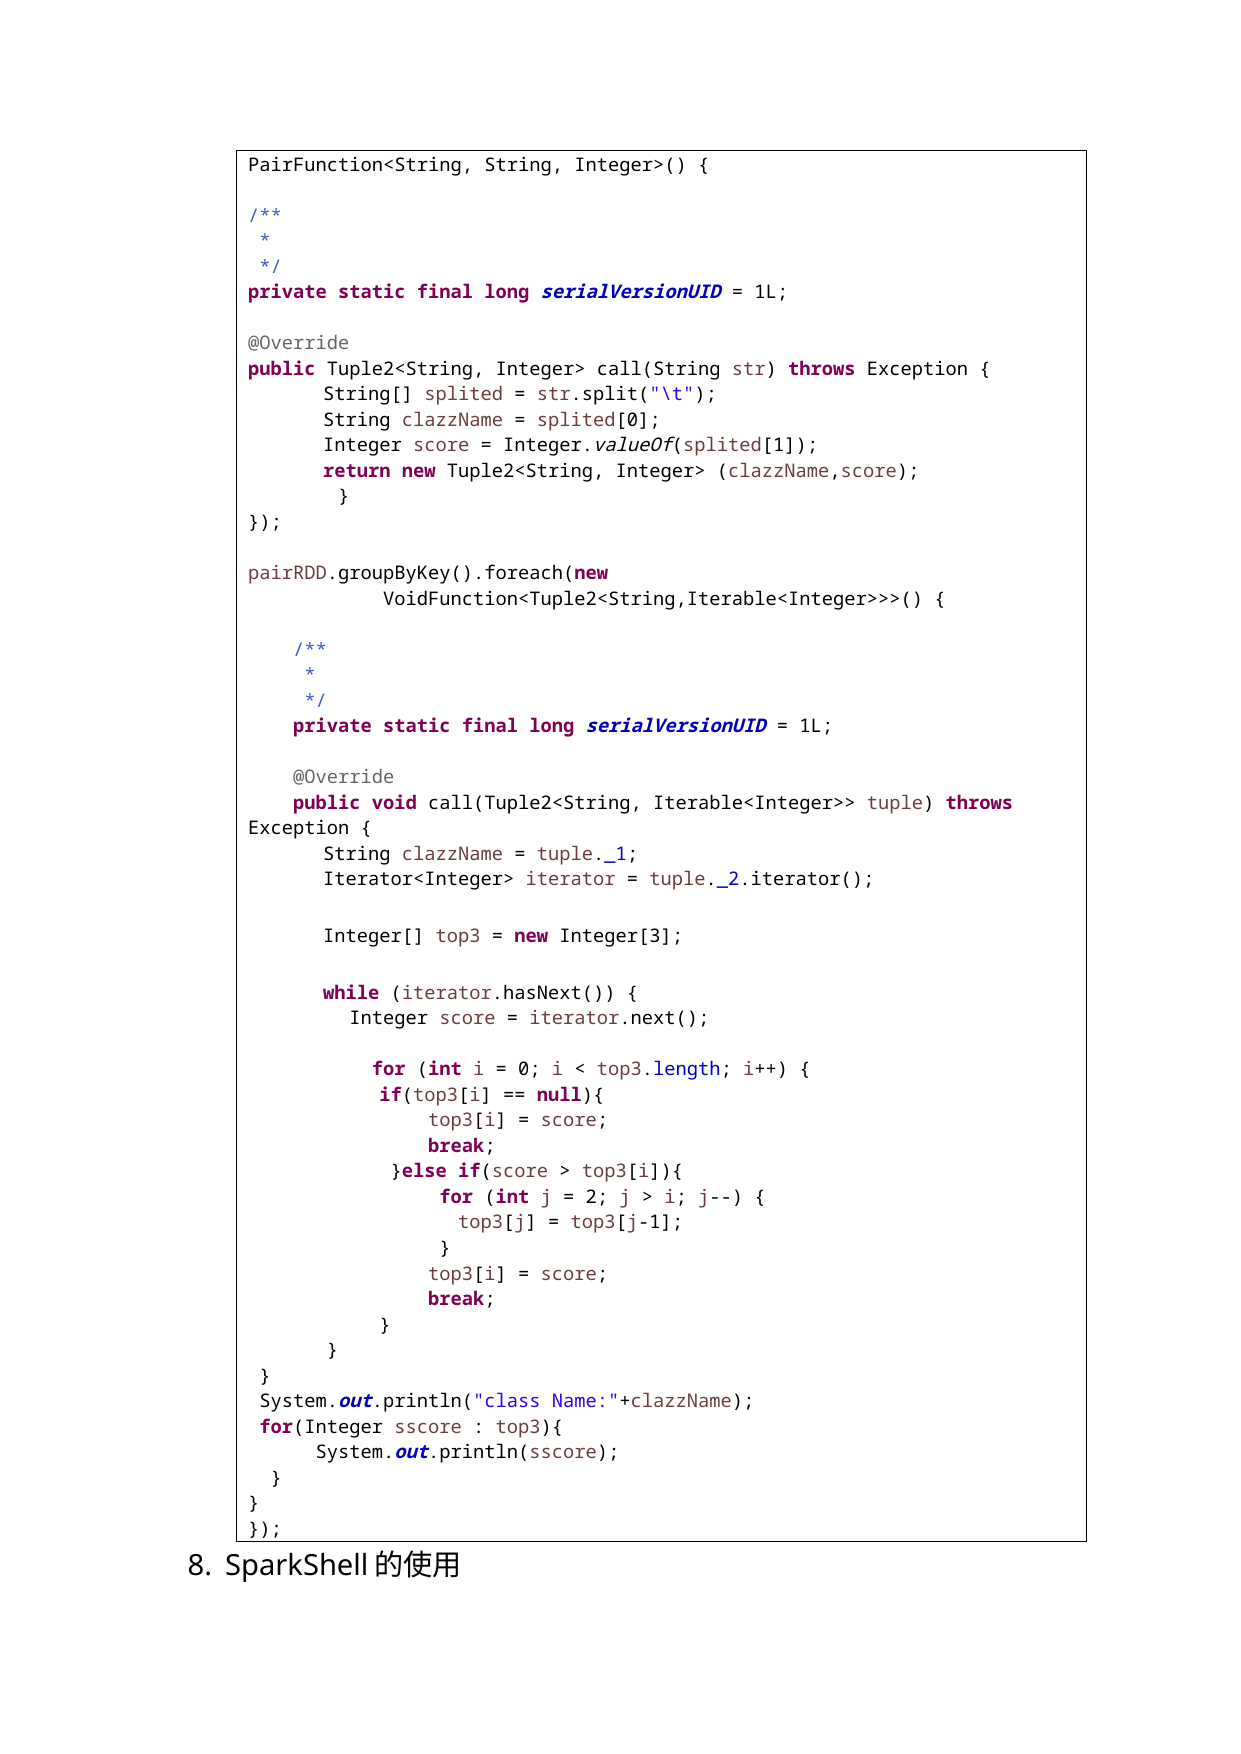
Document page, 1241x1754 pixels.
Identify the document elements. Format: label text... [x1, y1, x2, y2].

list SparkShell的使用 [187, 1542, 1053, 1584]
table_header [237, 151, 1086, 1541]
